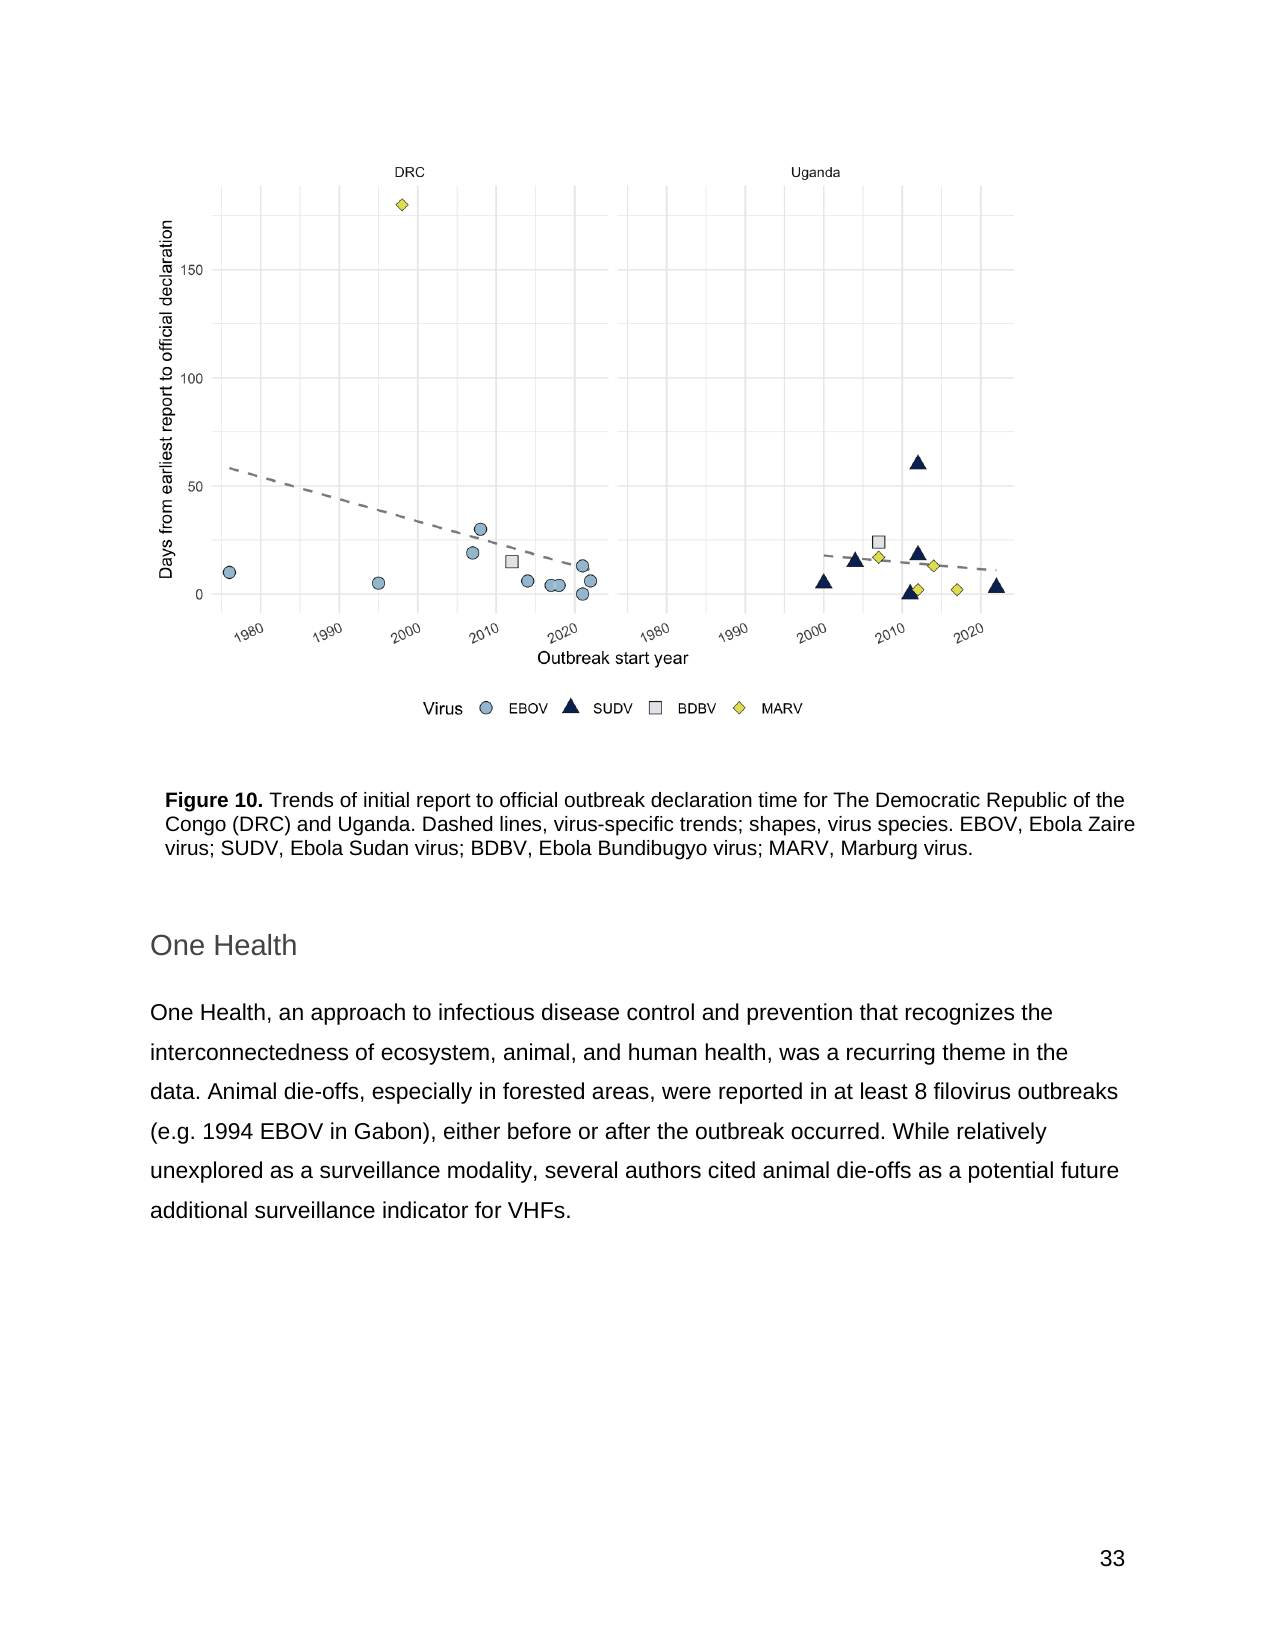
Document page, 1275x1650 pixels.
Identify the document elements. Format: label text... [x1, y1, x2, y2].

picture [150, 150, 1023, 739]
text One Health, an approach to infectious disease control and prevention that recognizes the interconnectedness of ecosystem, animal, and human health, was a recurring theme in the data. Animal die-offs, especially in forested areas, were reported in at least 8 filovirus outbreaks (e.g. 1994 EBOV in Gabon), either before or after the outbreak occurred. While relatively unexplored as a surveillance modality, several authors cited animal die-offs as a potential future additional surveillance indicator for VHFs. [150, 999, 1125, 1223]
subtitle One Health [150, 928, 1125, 962]
